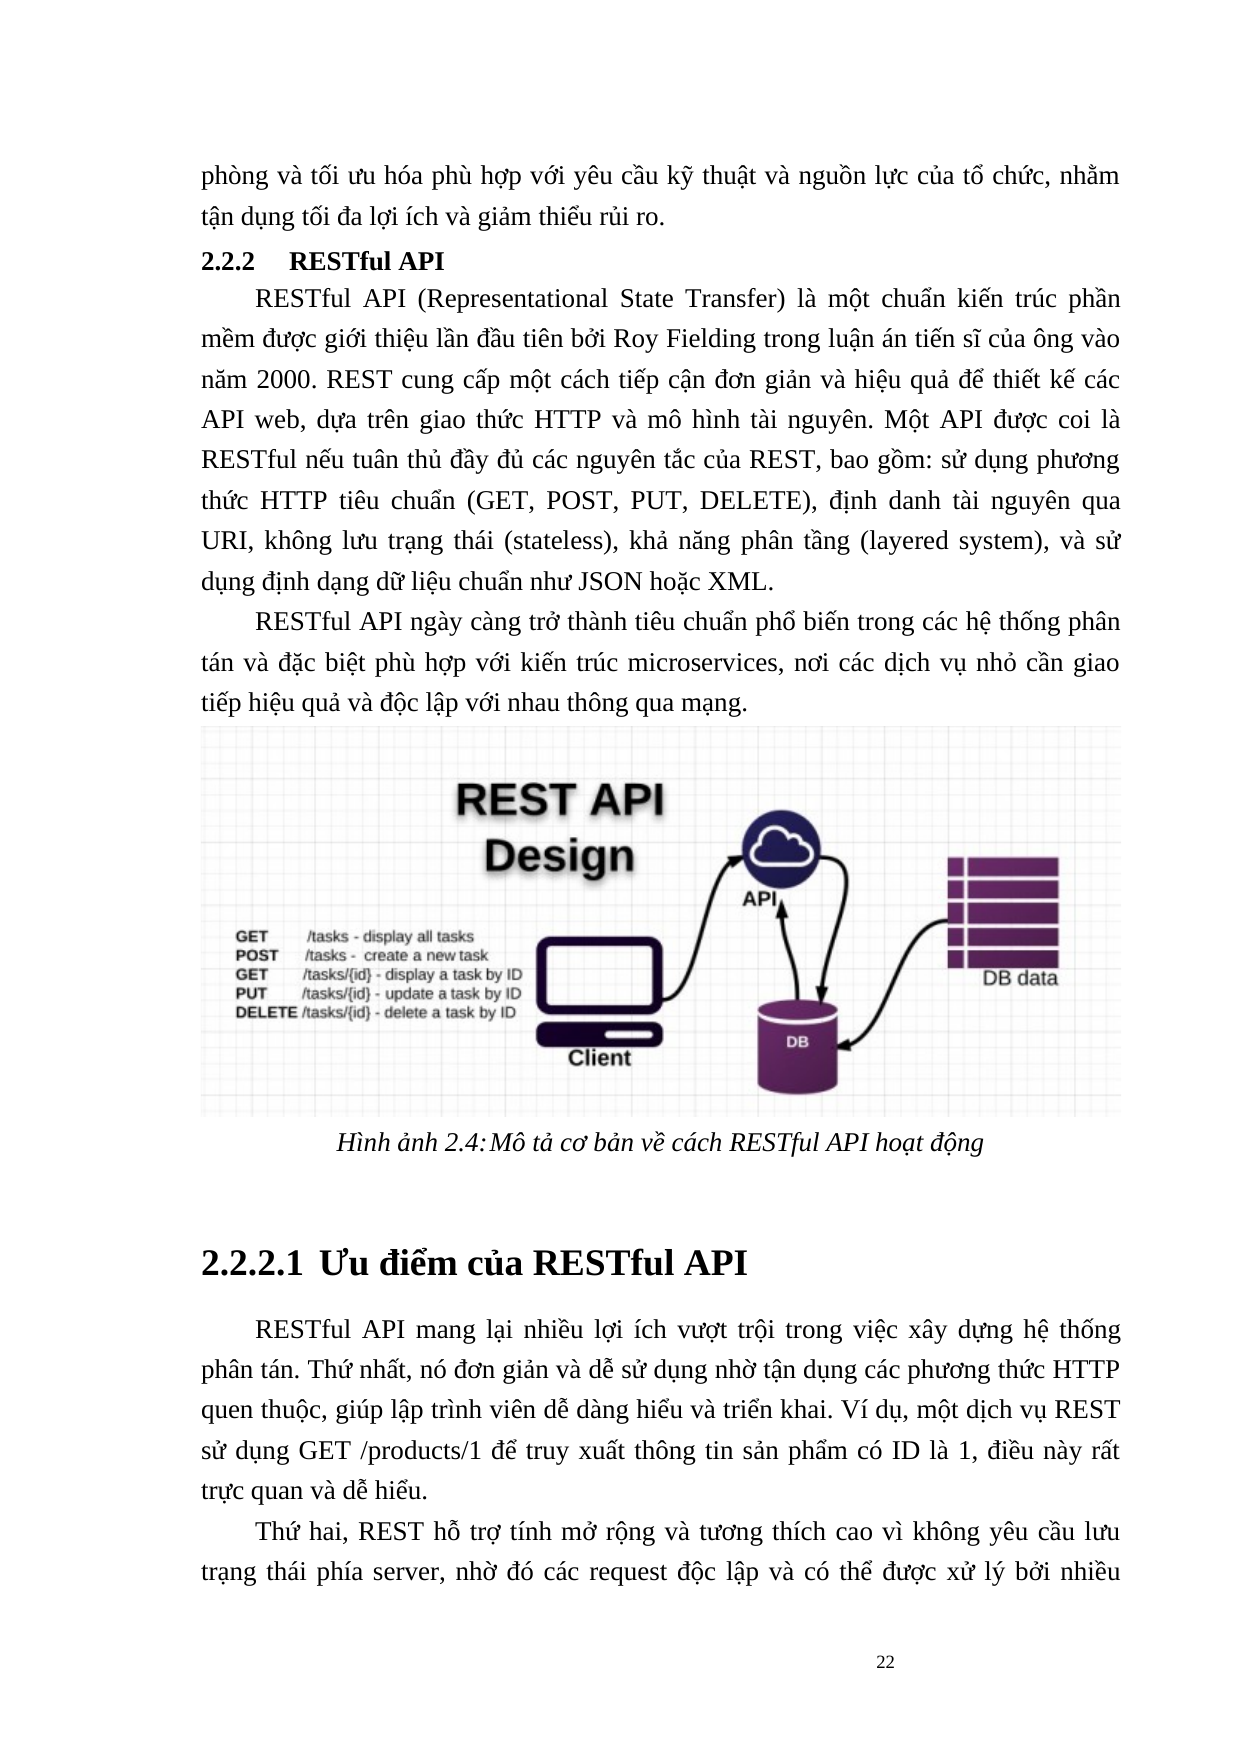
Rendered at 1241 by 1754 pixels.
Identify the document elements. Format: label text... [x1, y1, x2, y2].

text RESTful API ngày càng trở thành tiêu chuẩn phổ biến trong các hệ thống phân tán và đặc biệt phù hợp với kiến trúc microservices, nơi các dịch vụ nhỏ cần giao tiếp hiệu quả và độc lập với nhau thông qua mạng. [201, 605, 1122, 717]
text Mô tả cơ bản về cách RESTful API hoạt động [82, 1126, 1228, 1157]
text RESTful API [201, 246, 1122, 277]
picture [200, 726, 1122, 1117]
text Ưu điểm của RESTful API [201, 1241, 1122, 1284]
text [201, 159, 1122, 231]
text RESTful API mang lại nhiều lợi ích vượt trội trong việc xây dựng hệ thống phân tán. Thứ nhất, nó đơn giản và dễ sử dụng nhờ tận dụng các phương thức HTTP quen thuộc, giúp lập trình viên dễ dàng hiểu và triển khai. Ví dụ, một dịch vụ REST sử dụng GET /products/1 để truy xuất thông tin sản phẩm có ID là 1, điều này rất trực quan và dễ hiểu. [201, 1313, 1122, 1506]
text RESTful API (Representational State Transfer) là một chuẩn kiến trúc phần mềm được giới thiệu lần đầu tiên bởi Roy Fielding trong luận án tiến sĩ của ông vào năm 2000. REST cung cấp một cách tiếp cận đơn giản và hiệu quả để thiết kế các API web, dựa trên giao thức HTTP và mô hình tài nguyên. Một API được coi là RESTful nếu tuân thủ đầy đủ các nguyên tắc của REST, bao gồm: sử dụng phương thức HTTP tiêu chuẩn (GET, POST, PUT, DELETE), định danh tài nguyên qua URI, không lưu trạng thái (stateless), khả năng phân tầng (layered system), và sử dụng định dạng dữ liệu chuẩn như JSON hoặc XML. [201, 282, 1122, 596]
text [201, 1515, 1122, 1586]
